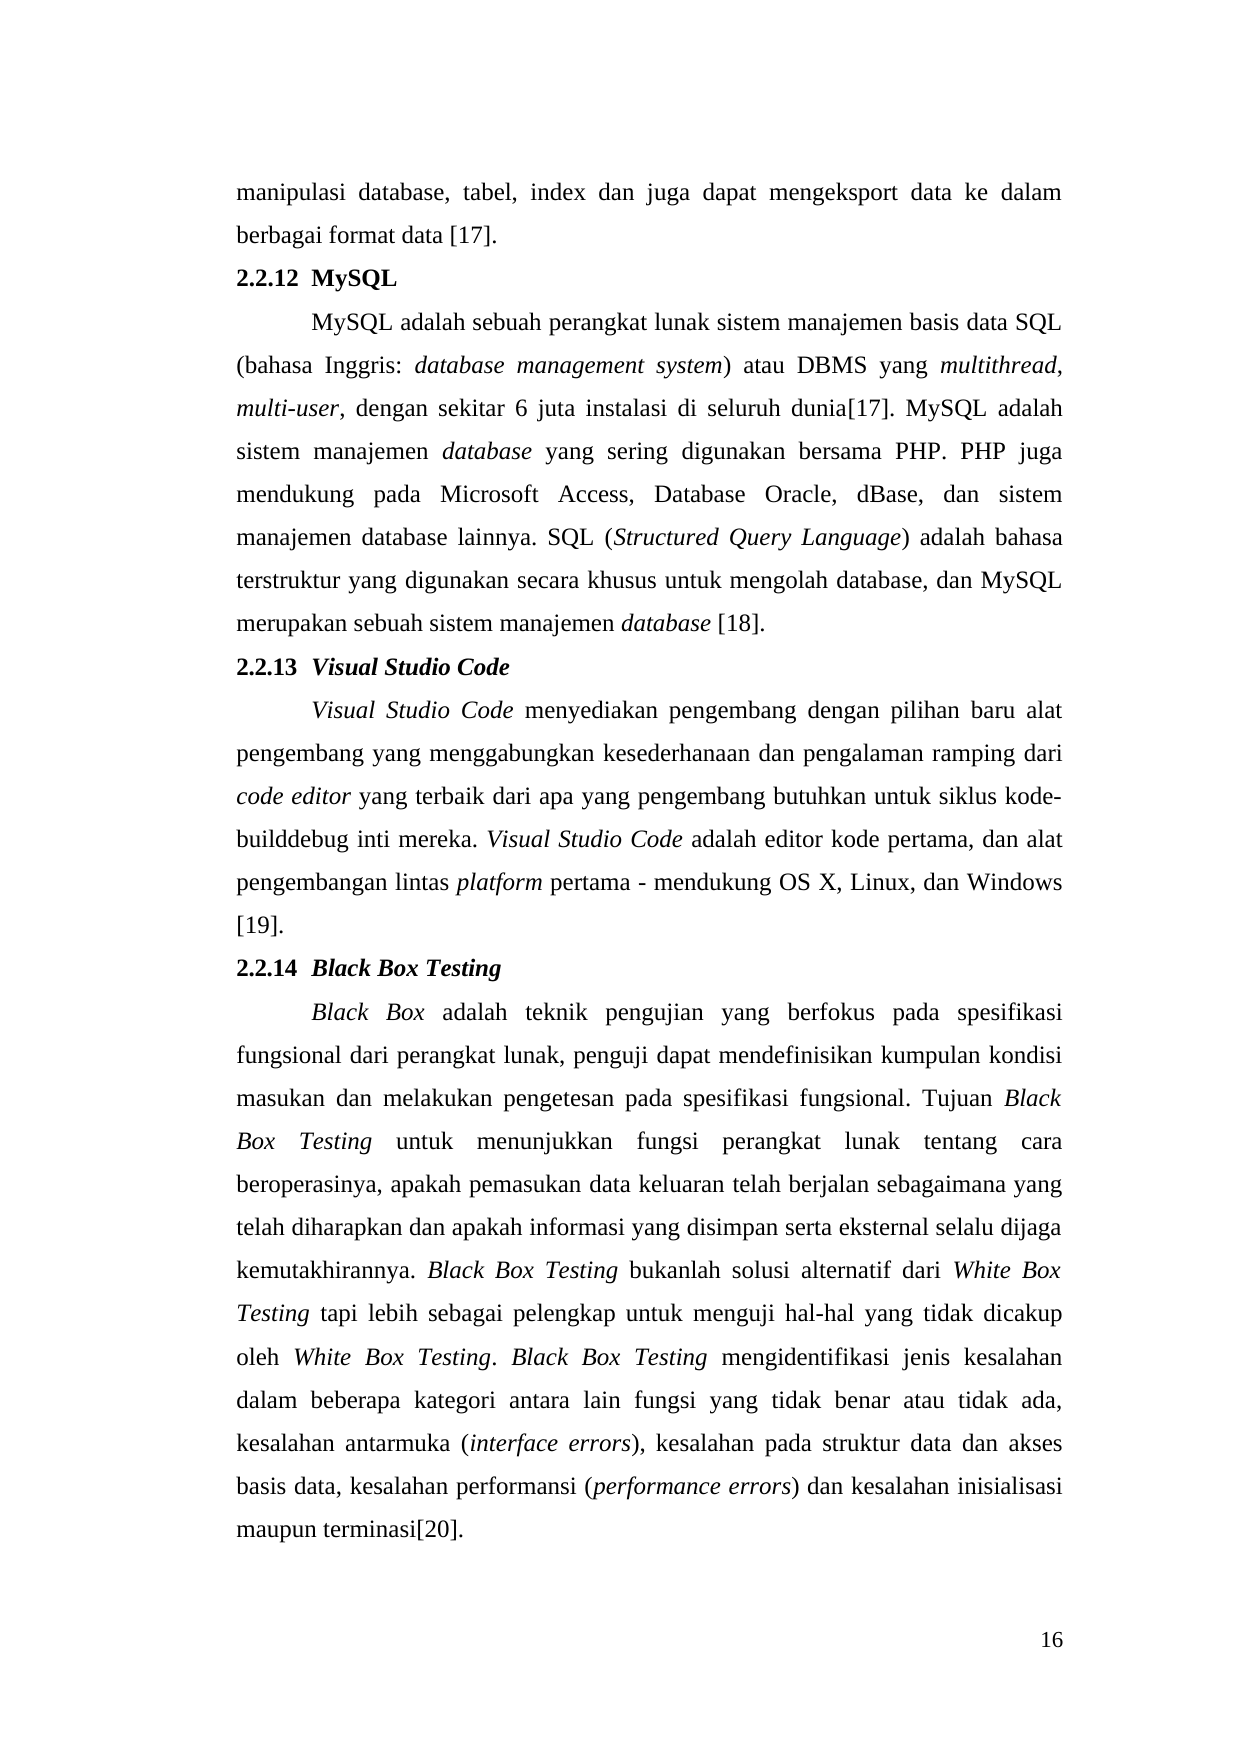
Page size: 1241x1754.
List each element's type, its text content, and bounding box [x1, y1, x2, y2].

subtitle Visual Studio Code menyediakan pengembang dengan pilihan baru alat pengembang yang menggabungkan kesederhanaan dan pengalaman ramping dari code editor yang terbaik dari apa yang pengembang butuhkan untuk siklus kode-builddebug inti mereka. Visual Studio Code adalah editor kode pertama, dan alat pengembangan lintas platform pertama - mendukung OS X, Linux, dan Windows [19]. [236, 695, 1063, 939]
subtitle Black Box Testing [236, 953, 1063, 982]
subtitle Black Box adalah teknik pengujian yang berfokus pada spesifikasi fungsional dari perangkat lunak, penguji dapat mendefinisikan kumpulan kondisi masukan dan melakukan pengetesan pada spesifikasi fungsional. Tujuan Black Box Testing untuk menunjukkan fungsi perangkat lunak tentang cara beroperasinya, apakah pemasukan data keluaran telah berjalan sebagaimana yang telah diharapkan dan apakah informasi yang disimpan serta eksternal selalu dijaga kemutakhirannya. Black Box Testing bukanlah solusi alternatif dari White Box Testing tapi lebih sebagai pelengkap untuk menguji hal-hal yang tidak dicakup oleh White Box Testing. Black Box Testing mengidentifikasi jenis kesalahan dalam beberapa kategori antara lain fungsi yang tidak benar atau tidak ada, kesalahan antarmuka (interface errors), kesalahan pada struktur data dan akses basis data, kesalahan performansi (performance errors) dan kesalahan inisialisasi maupun terminasi[20]. [236, 997, 1063, 1543]
list MySQL [236, 263, 1063, 292]
subtitle Visual Studio Code [236, 652, 1063, 680]
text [236, 177, 1063, 249]
subtitle MySQL adalah sebuah perangkat lunak sistem manajemen basis data SQL (bahasa Inggris: database management system) atau DBMS yang multithread, multi-user, dengan sekitar 6 juta instalasi di seluruh dunia[17]. MySQL adalah sistem manajemen database yang sering digunakan bersama PHP. PHP juga mendukung pada Microsoft Access, Database Oracle, dBase, dan sistem manajemen database lainnya. SQL (Structured Query Language) adalah bahasa terstruktur yang digunakan secara khusus untuk mengolah database, dan MySQL merupakan sebuah sistem manajemen database [18]. [236, 307, 1063, 637]
